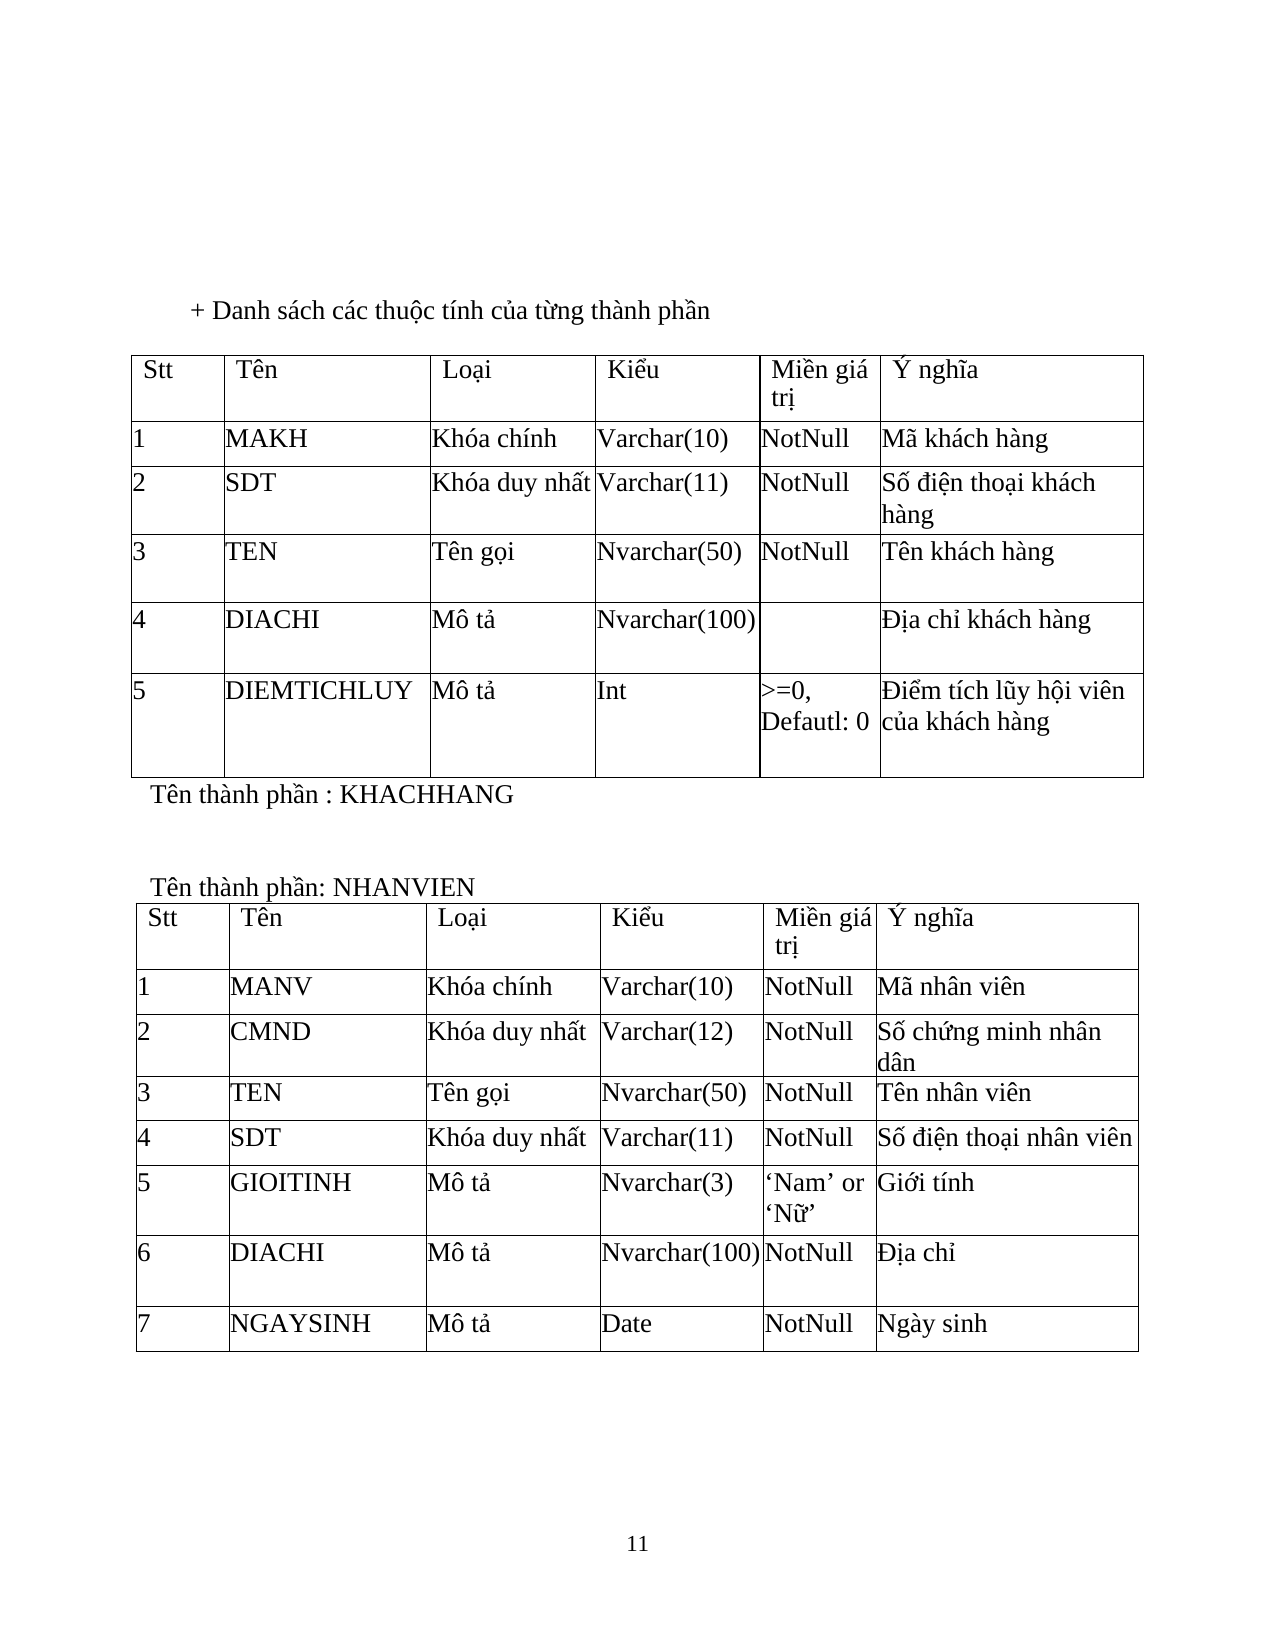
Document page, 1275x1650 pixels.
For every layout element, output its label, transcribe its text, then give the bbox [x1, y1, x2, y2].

table_cell 6 [137, 1236, 229, 1306]
table_cell Địa chỉ [877, 1236, 1138, 1306]
table_cell Mô tả [427, 1307, 600, 1351]
table_header Loại [427, 904, 600, 969]
table_header Tên [225, 356, 430, 421]
table_cell 5 [132, 674, 224, 777]
table_cell Khóa duy nhất [427, 1015, 600, 1076]
table_cell NotNull [764, 1015, 876, 1076]
text + Danh sách các thuộc tính của từng thành phần [190, 294, 726, 326]
table_cell Khóa duy nhất [431, 467, 595, 534]
table_header Ý nghĩa [877, 904, 1138, 969]
table_cell MAKH [225, 422, 430, 466]
text Tên thành phần: NHANVIEN [150, 871, 1125, 902]
table_cell GIOITINH [230, 1166, 426, 1235]
table_cell Số chứng minh nhân dân [877, 1015, 1138, 1076]
table_cell 3 [132, 535, 224, 602]
table_cell 2 [132, 467, 224, 534]
table_cell Varchar(11) [596, 467, 759, 534]
table_cell Khóa chính [427, 970, 600, 1013]
table_cell Mô tả [431, 603, 595, 673]
table_cell 5 [137, 1166, 229, 1235]
table_cell Nvarchar(100) [596, 603, 759, 673]
table_cell Nvarchar(3) [601, 1166, 763, 1235]
table_cell 4 [132, 603, 224, 673]
table_cell 3 [137, 1077, 229, 1120]
table_cell DIACHI [230, 1236, 426, 1306]
table_cell TEN [230, 1077, 426, 1120]
table_cell Nvarchar(50) [601, 1077, 763, 1120]
table_header Tên [230, 904, 426, 969]
table_cell Varchar(10) [601, 970, 763, 1013]
table_header Stt [137, 904, 229, 969]
table_cell Mô tả [427, 1236, 600, 1306]
table_cell DIACHI [225, 603, 430, 673]
table_cell Varchar(12) [601, 1015, 763, 1076]
table_cell DIEMTICHLUY [225, 674, 430, 777]
table_cell Nvarchar(50) [596, 535, 759, 602]
table_cell NotNull [764, 1077, 876, 1120]
table_header Kiểu [596, 356, 759, 421]
table_cell 4 [137, 1121, 229, 1165]
table_cell NGAYSINH [230, 1307, 426, 1351]
table_cell Tên nhân viên [877, 1077, 1138, 1120]
table_header Stt [132, 356, 224, 421]
table_cell Số điện thoại nhân viên [877, 1121, 1138, 1165]
table_cell Khóa duy nhất [427, 1121, 600, 1165]
table_cell NotNull [764, 1307, 876, 1351]
table_cell Địa chỉ khách hàng [881, 603, 1143, 673]
table_cell Mã khách hàng [881, 422, 1143, 466]
table_cell NotNull [764, 1236, 876, 1306]
table_cell Giới tính [877, 1166, 1138, 1235]
table_cell Số điện thoại khách hàng [881, 467, 1143, 534]
table_cell NotNull [764, 970, 876, 1013]
table_header Loại [431, 356, 595, 421]
table_header Miền giá trị [761, 356, 880, 421]
table_cell CMND [230, 1015, 426, 1076]
table_cell Tên khách hàng [881, 535, 1143, 602]
table_cell MANV [230, 970, 426, 1013]
table_header Miền giá trị [764, 904, 876, 969]
table_cell TEN [225, 535, 430, 602]
table_cell Tên gọi [427, 1077, 600, 1120]
table_cell NotNull [761, 467, 880, 534]
table_cell NotNull [761, 535, 880, 602]
table_cell Mã nhân viên [877, 970, 1138, 1013]
table_cell SDT [230, 1121, 426, 1165]
table_cell 1 [132, 422, 224, 466]
table_cell Điểm tích lũy hội viên của khách hàng [881, 674, 1143, 777]
table_cell Date [601, 1307, 763, 1351]
table_header Kiểu [601, 904, 763, 969]
table_cell Varchar(11) [601, 1121, 763, 1165]
table_cell Mô tả [431, 674, 595, 777]
table_cell [761, 603, 880, 673]
table_cell NotNull [764, 1121, 876, 1165]
table_cell NotNull [761, 422, 880, 466]
table_cell Nvarchar(100) [601, 1236, 763, 1306]
table_header Ý nghĩa [881, 356, 1143, 421]
table_cell Khóa chính [431, 422, 595, 466]
table_cell Ngày sinh [877, 1307, 1138, 1351]
text Tên thành phần : KHACHHANG [150, 778, 1125, 809]
table_cell ‘Nam’ or ‘Nữ’ [764, 1166, 876, 1235]
table_cell 7 [137, 1307, 229, 1351]
table_cell >=0, Defautl: 0 [761, 674, 880, 777]
table_cell Tên gọi [431, 535, 595, 602]
table_cell Mô tả [427, 1166, 600, 1235]
table_cell 2 [137, 1015, 229, 1076]
table_cell 1 [137, 970, 229, 1013]
table_cell Int [596, 674, 759, 777]
table_cell Varchar(10) [596, 422, 759, 466]
table_cell SDT [225, 467, 430, 534]
